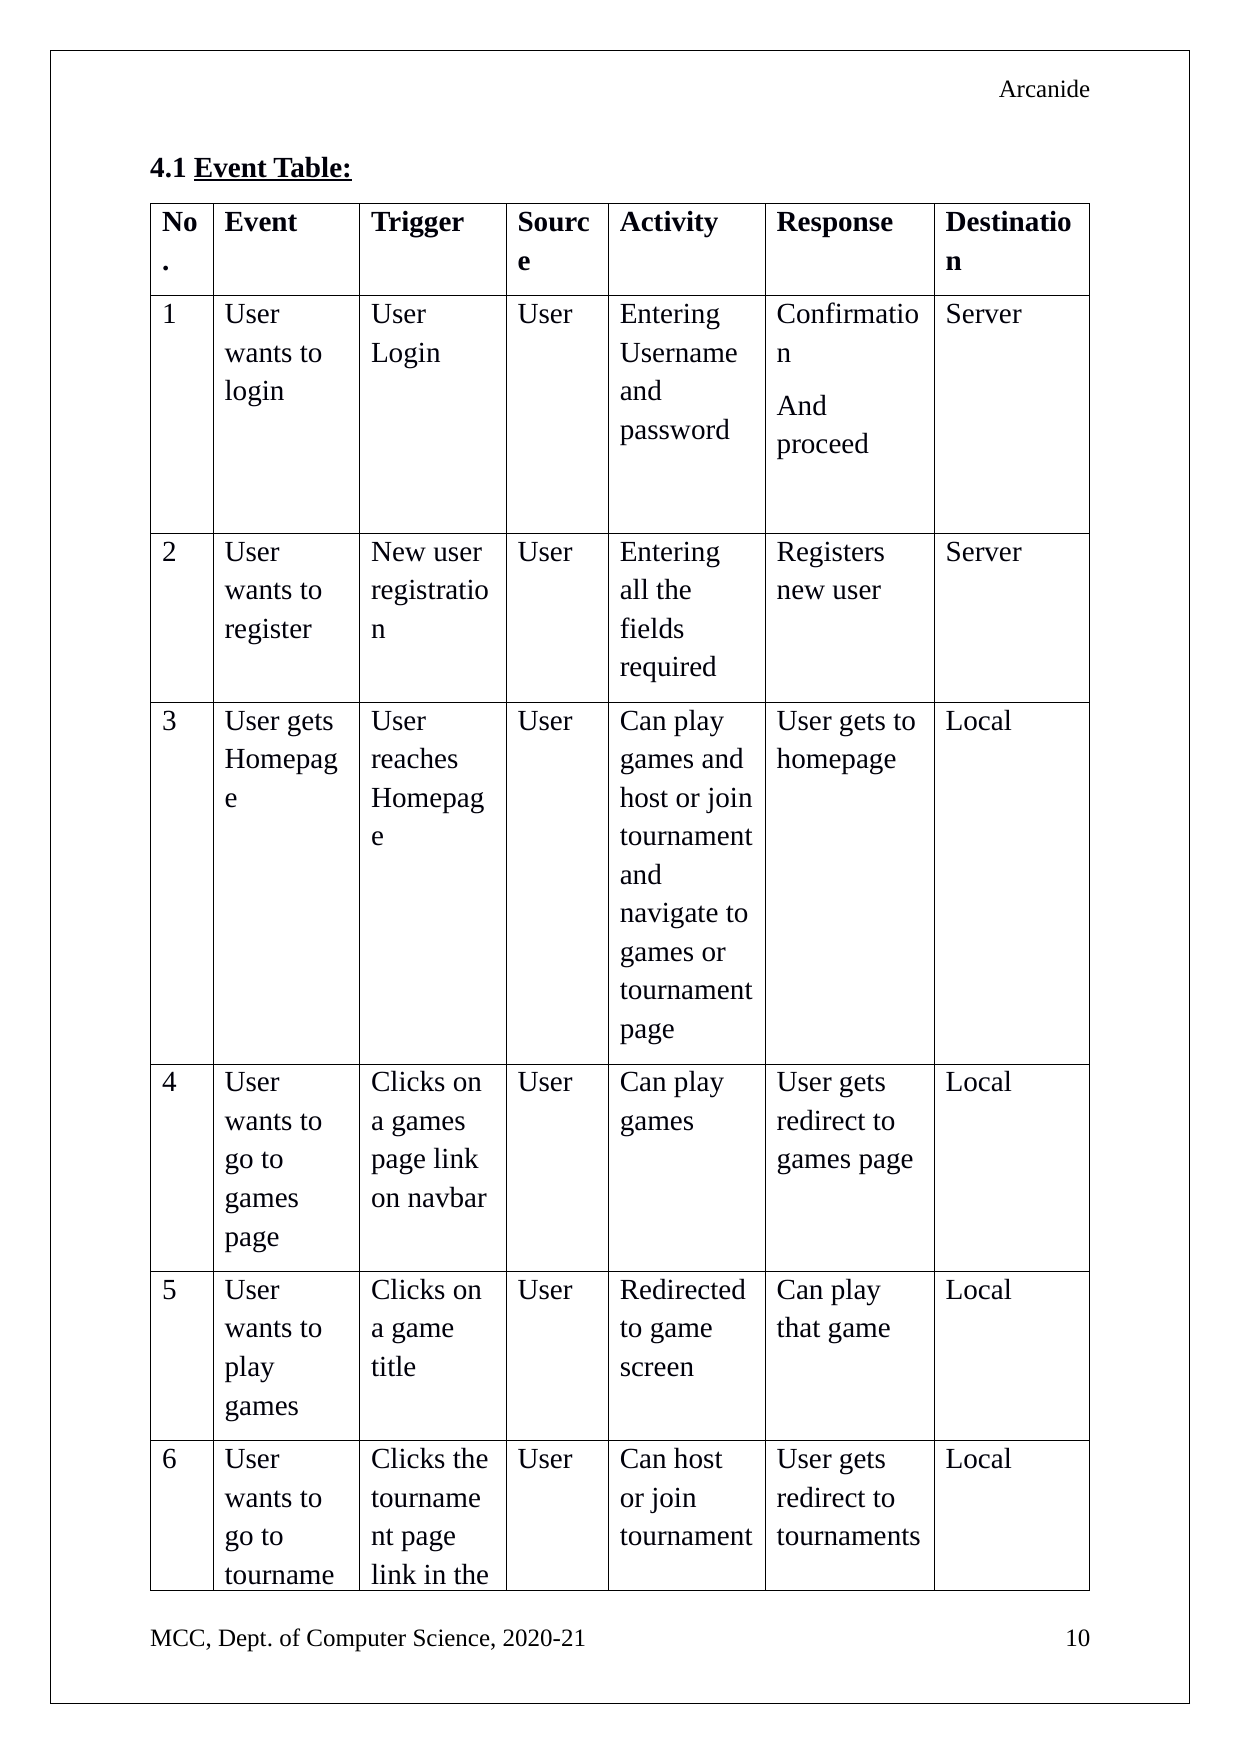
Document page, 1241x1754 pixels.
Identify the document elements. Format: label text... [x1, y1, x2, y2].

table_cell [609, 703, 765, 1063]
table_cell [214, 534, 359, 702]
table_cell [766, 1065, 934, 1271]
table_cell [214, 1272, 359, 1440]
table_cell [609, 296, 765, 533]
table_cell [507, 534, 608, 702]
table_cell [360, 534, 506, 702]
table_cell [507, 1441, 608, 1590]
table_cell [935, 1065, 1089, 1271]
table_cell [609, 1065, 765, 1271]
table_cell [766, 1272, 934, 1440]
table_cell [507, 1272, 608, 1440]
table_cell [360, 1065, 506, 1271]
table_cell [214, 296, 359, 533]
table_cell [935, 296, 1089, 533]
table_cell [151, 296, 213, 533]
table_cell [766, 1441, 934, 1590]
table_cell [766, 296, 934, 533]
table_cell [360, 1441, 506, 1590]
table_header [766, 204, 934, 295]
text 4.1 Event Table: [150, 150, 1090, 183]
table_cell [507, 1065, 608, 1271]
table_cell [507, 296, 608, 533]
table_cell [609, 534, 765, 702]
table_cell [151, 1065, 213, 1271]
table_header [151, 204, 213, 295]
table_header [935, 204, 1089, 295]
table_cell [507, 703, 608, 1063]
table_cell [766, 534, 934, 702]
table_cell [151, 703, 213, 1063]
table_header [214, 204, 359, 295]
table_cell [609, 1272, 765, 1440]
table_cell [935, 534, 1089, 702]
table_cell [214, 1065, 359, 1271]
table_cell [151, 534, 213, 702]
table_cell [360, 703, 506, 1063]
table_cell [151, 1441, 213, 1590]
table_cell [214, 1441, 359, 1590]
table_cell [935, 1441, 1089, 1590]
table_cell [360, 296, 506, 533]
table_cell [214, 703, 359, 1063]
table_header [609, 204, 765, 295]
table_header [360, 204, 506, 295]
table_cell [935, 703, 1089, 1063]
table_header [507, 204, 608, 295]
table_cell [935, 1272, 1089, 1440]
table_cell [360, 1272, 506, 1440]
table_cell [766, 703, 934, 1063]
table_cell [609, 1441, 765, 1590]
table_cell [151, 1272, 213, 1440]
